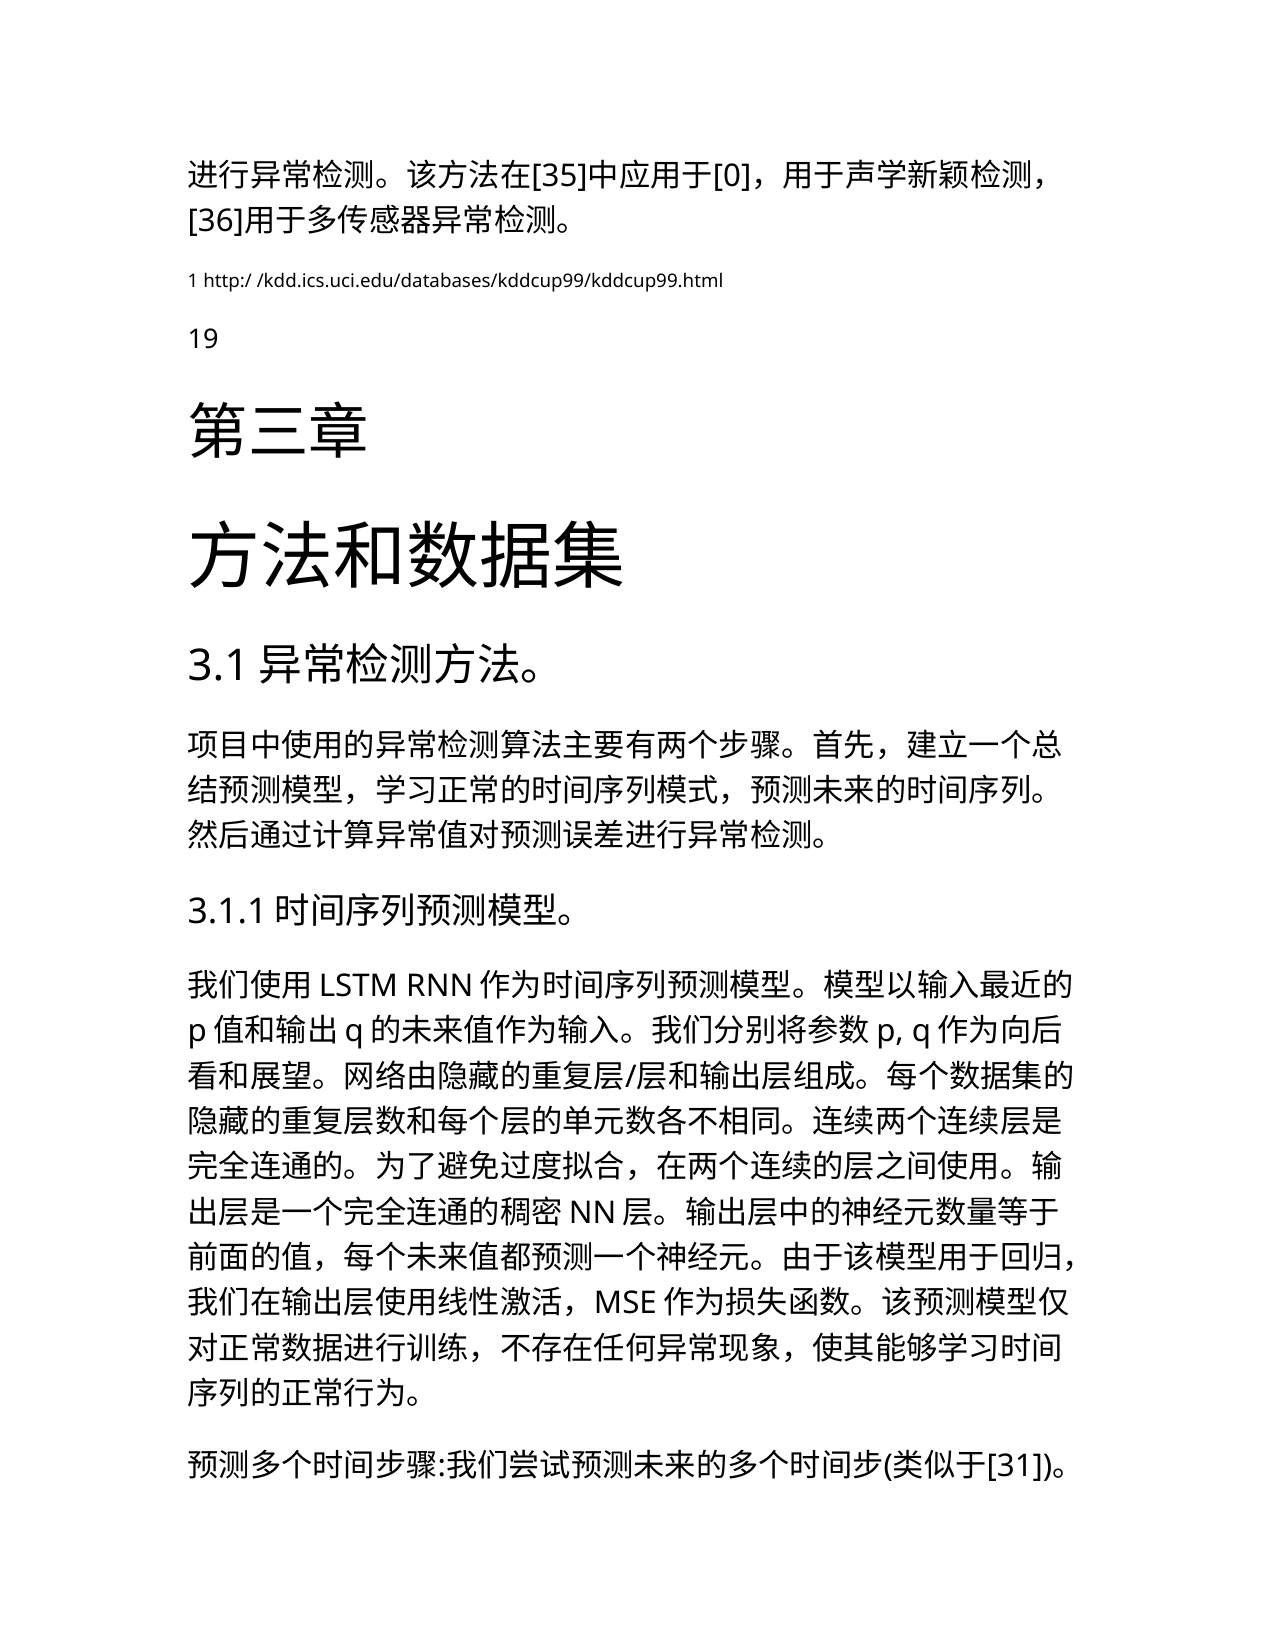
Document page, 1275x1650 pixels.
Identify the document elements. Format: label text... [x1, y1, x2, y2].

text 3.1.1时间序列预测模型。 [187, 882, 1087, 933]
text 我们使用LSTM RNN作为时间序列预测模型。模型以输入最近的p值和输出q的未来值作为输入。我们分别将参数p, q作为向后看和展望。网络由隐藏的重复层/层和输出层组成。每个数据集的隐藏的重复层数和每个层的单元数各不相同。连续两个连续层是完全连通的。为了避免过度拟合，在两个连续的层之间使用。输出层是一个完全连通的稠密NN层。输出层中的神经元数量等于前面的值，每个未来值都预测一个神经元。由于该模型用于回归，我们在输出层使用线性激活，MSE作为损失函数。该预测模型仅对正常数据进行训练，不存在任何异常现象，使其能够学习时间序列的正常行为。 [187, 960, 1087, 1413]
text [187, 150, 1087, 241]
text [187, 1440, 1087, 1485]
text 19 [187, 320, 1087, 357]
text 项目中使用的异常检测算法主要有两个步骤。首先，建立一个总结预测模型，学习正常的时间序列模式，预测未来的时间序列。然后通过计算异常值对预测误差进行异常检测。 [187, 720, 1087, 856]
text 第三章 [187, 383, 1087, 471]
text 1 http:/ /kdd.ics.uci.edu/databases/kddcup99/kddcup99.html [187, 267, 1087, 293]
text 方法和数据集 [187, 497, 1087, 603]
text 3.1异常检测方法。 [187, 630, 1087, 693]
